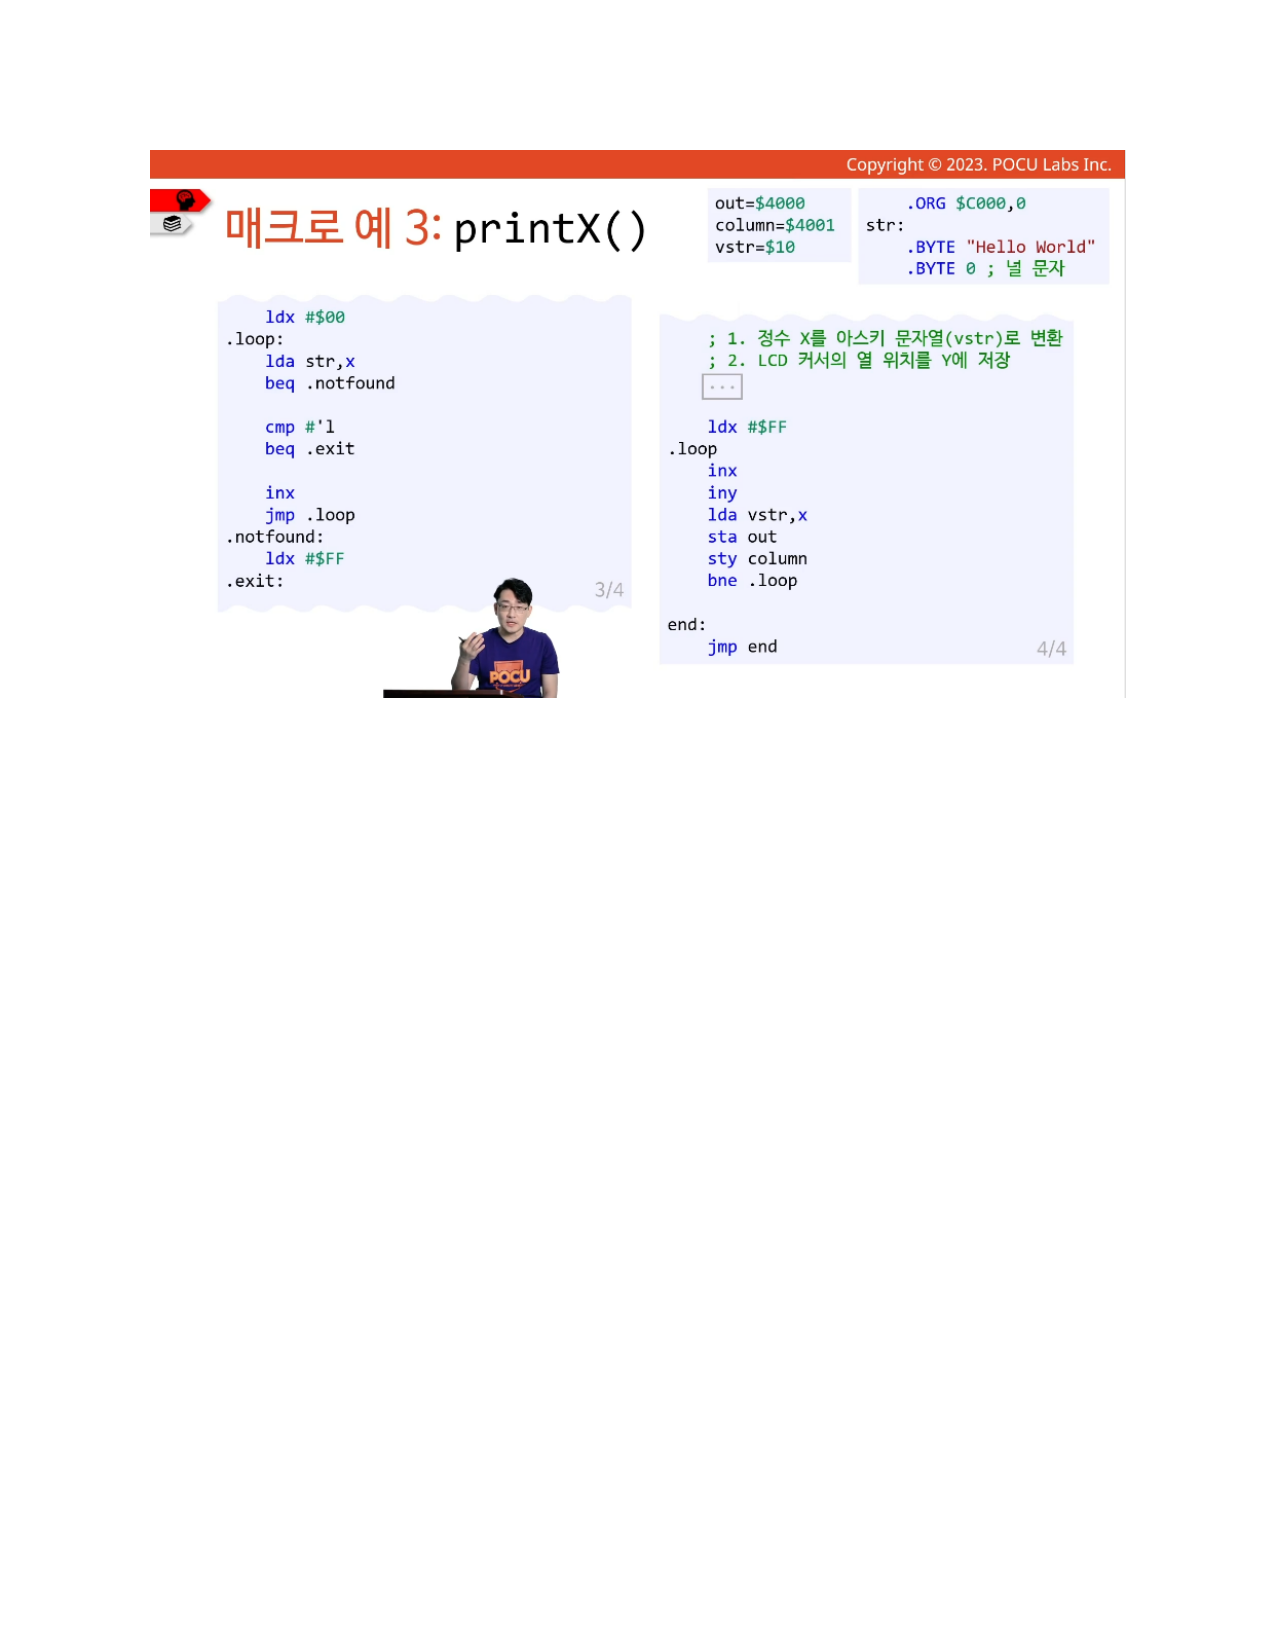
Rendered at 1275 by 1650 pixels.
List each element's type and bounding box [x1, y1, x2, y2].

picture [150, 150, 1125, 698]
